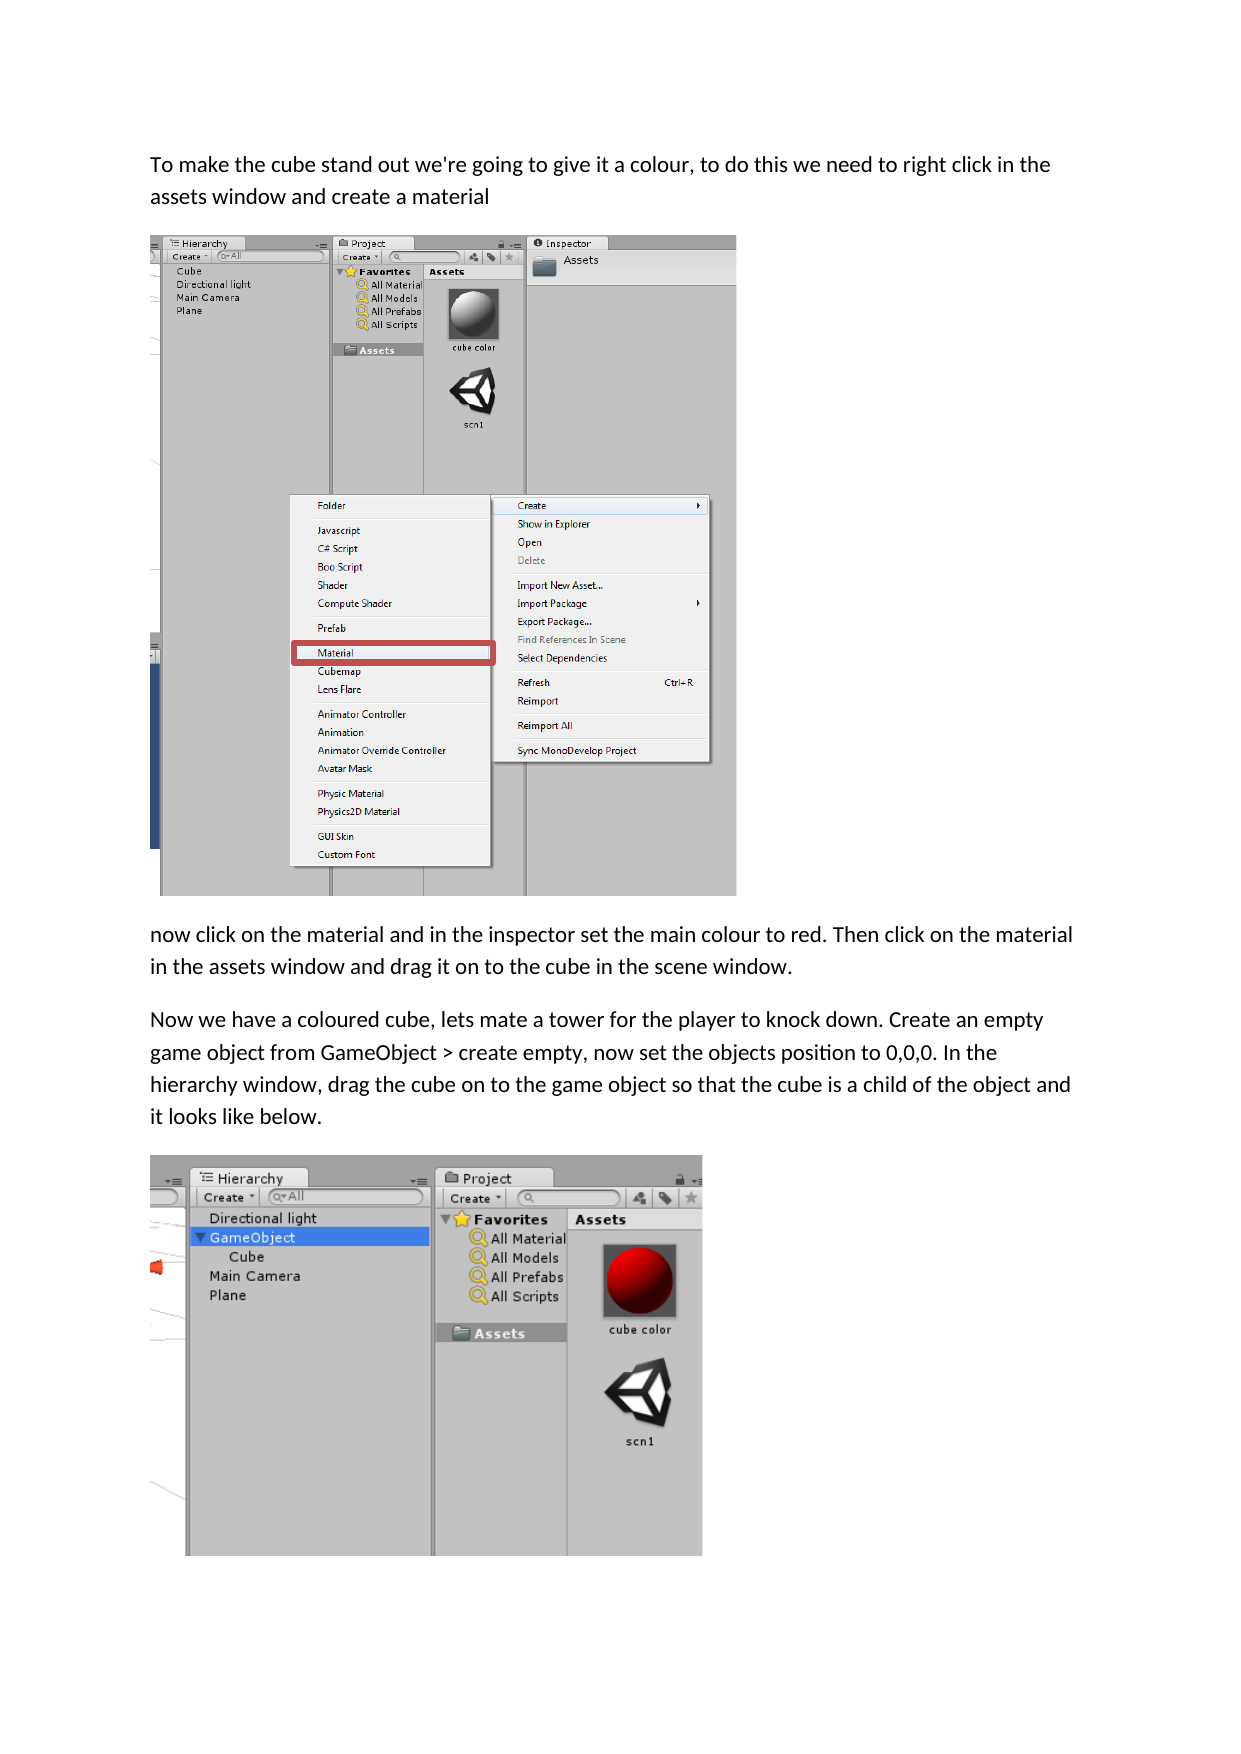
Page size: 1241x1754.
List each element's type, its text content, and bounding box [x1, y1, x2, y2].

picture [150, 1155, 703, 1556]
picture [150, 235, 737, 896]
text To make the cube stand out we're going to give it a colour, to do this we need to right click in the assets window and create a material [150, 150, 1090, 210]
text Now we have a coloured cube, lets mate a tower for the player to knock down. Create an empty game object from GameObject > create empty, now set the objects position to 0,0,0. In the hierarchy window, drag the cube on to the game object so that the cube is a child of the object and it looks like below. [150, 1006, 1090, 1130]
text now click on the material and in the inspector set the main colour to red. Then click on the material in the assets window and drag it on to the cube in the scene window. [150, 920, 1090, 981]
